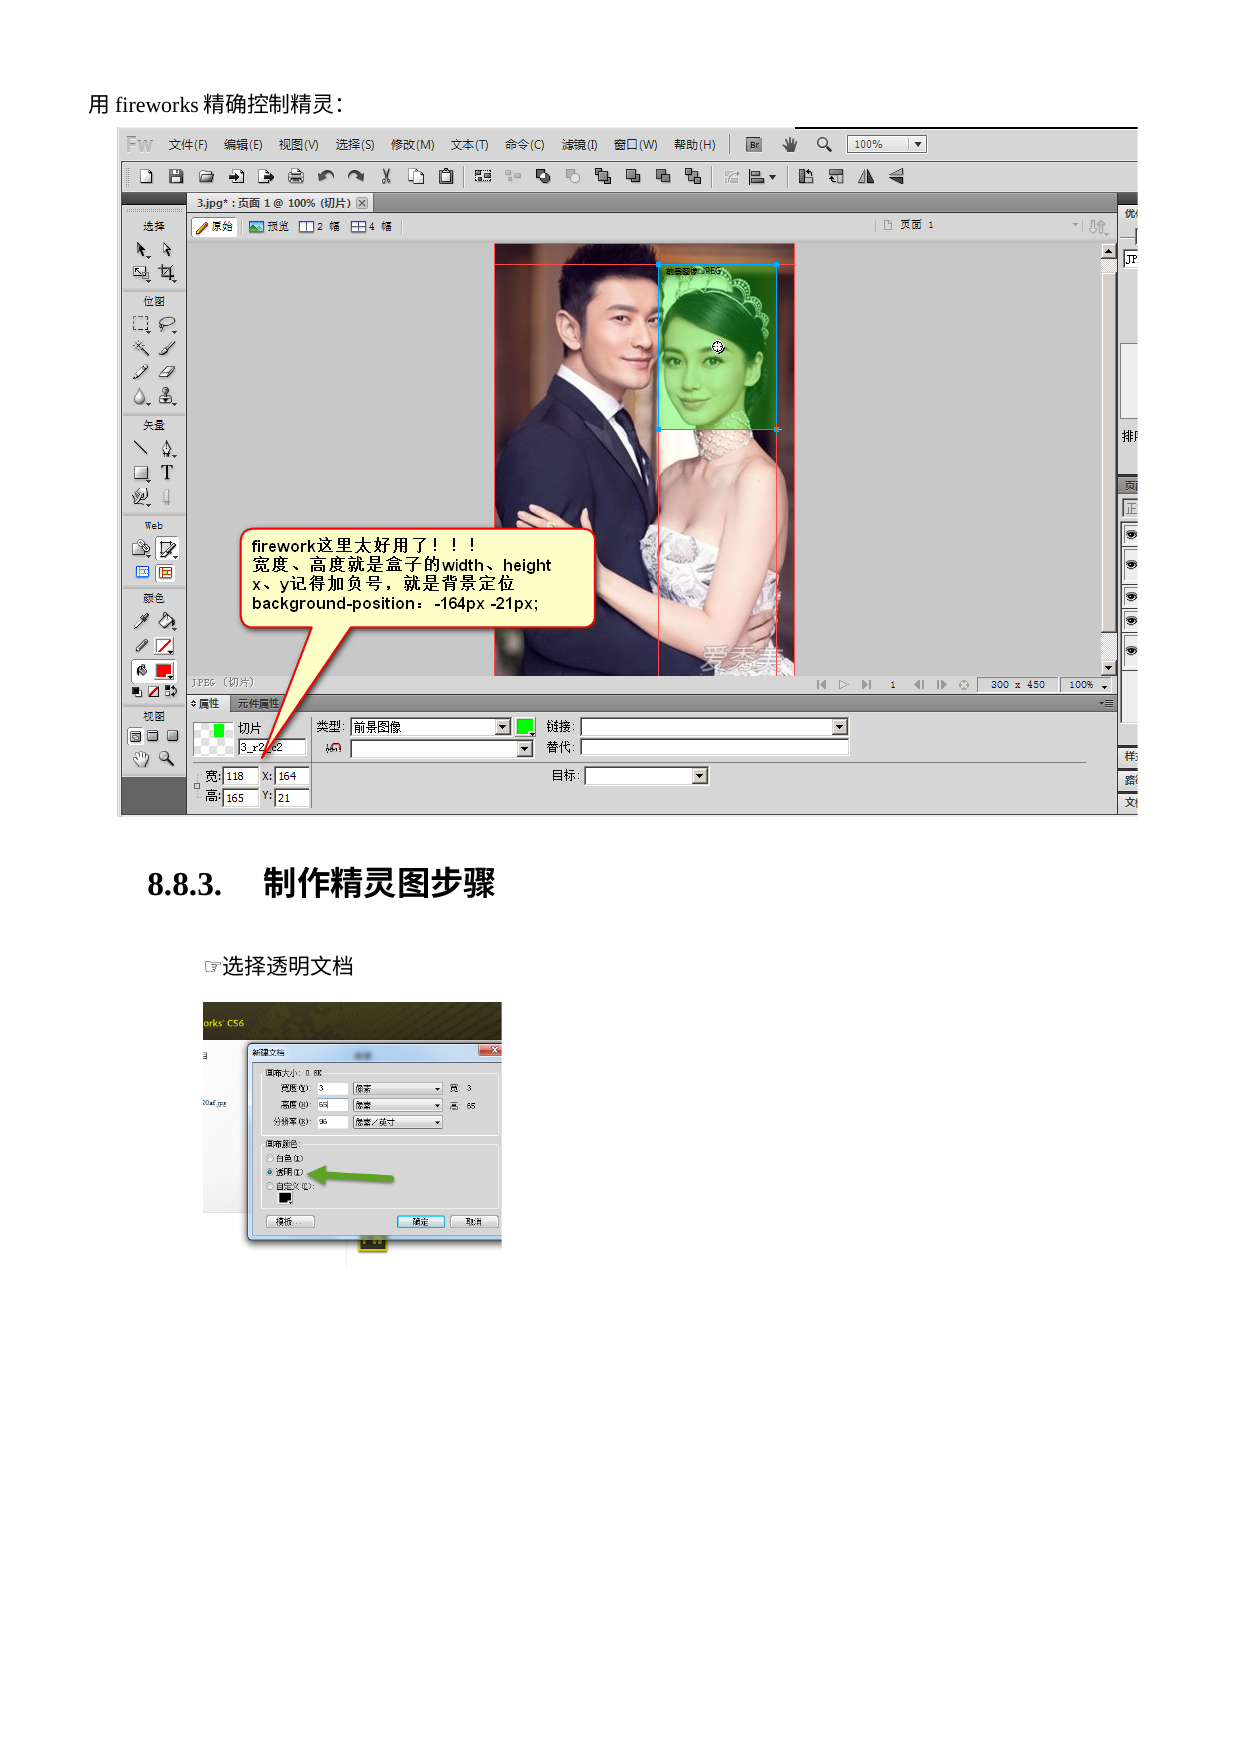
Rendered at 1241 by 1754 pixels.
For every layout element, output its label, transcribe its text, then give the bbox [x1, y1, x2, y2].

subtitle 制作精灵图步骤 [147, 848, 1167, 913]
text ☞选择透明文档 [89, 948, 1167, 981]
text 用fireworks精确控制精灵： [89, 87, 1167, 119]
picture [117, 127, 1138, 817]
picture [203, 1002, 502, 1268]
